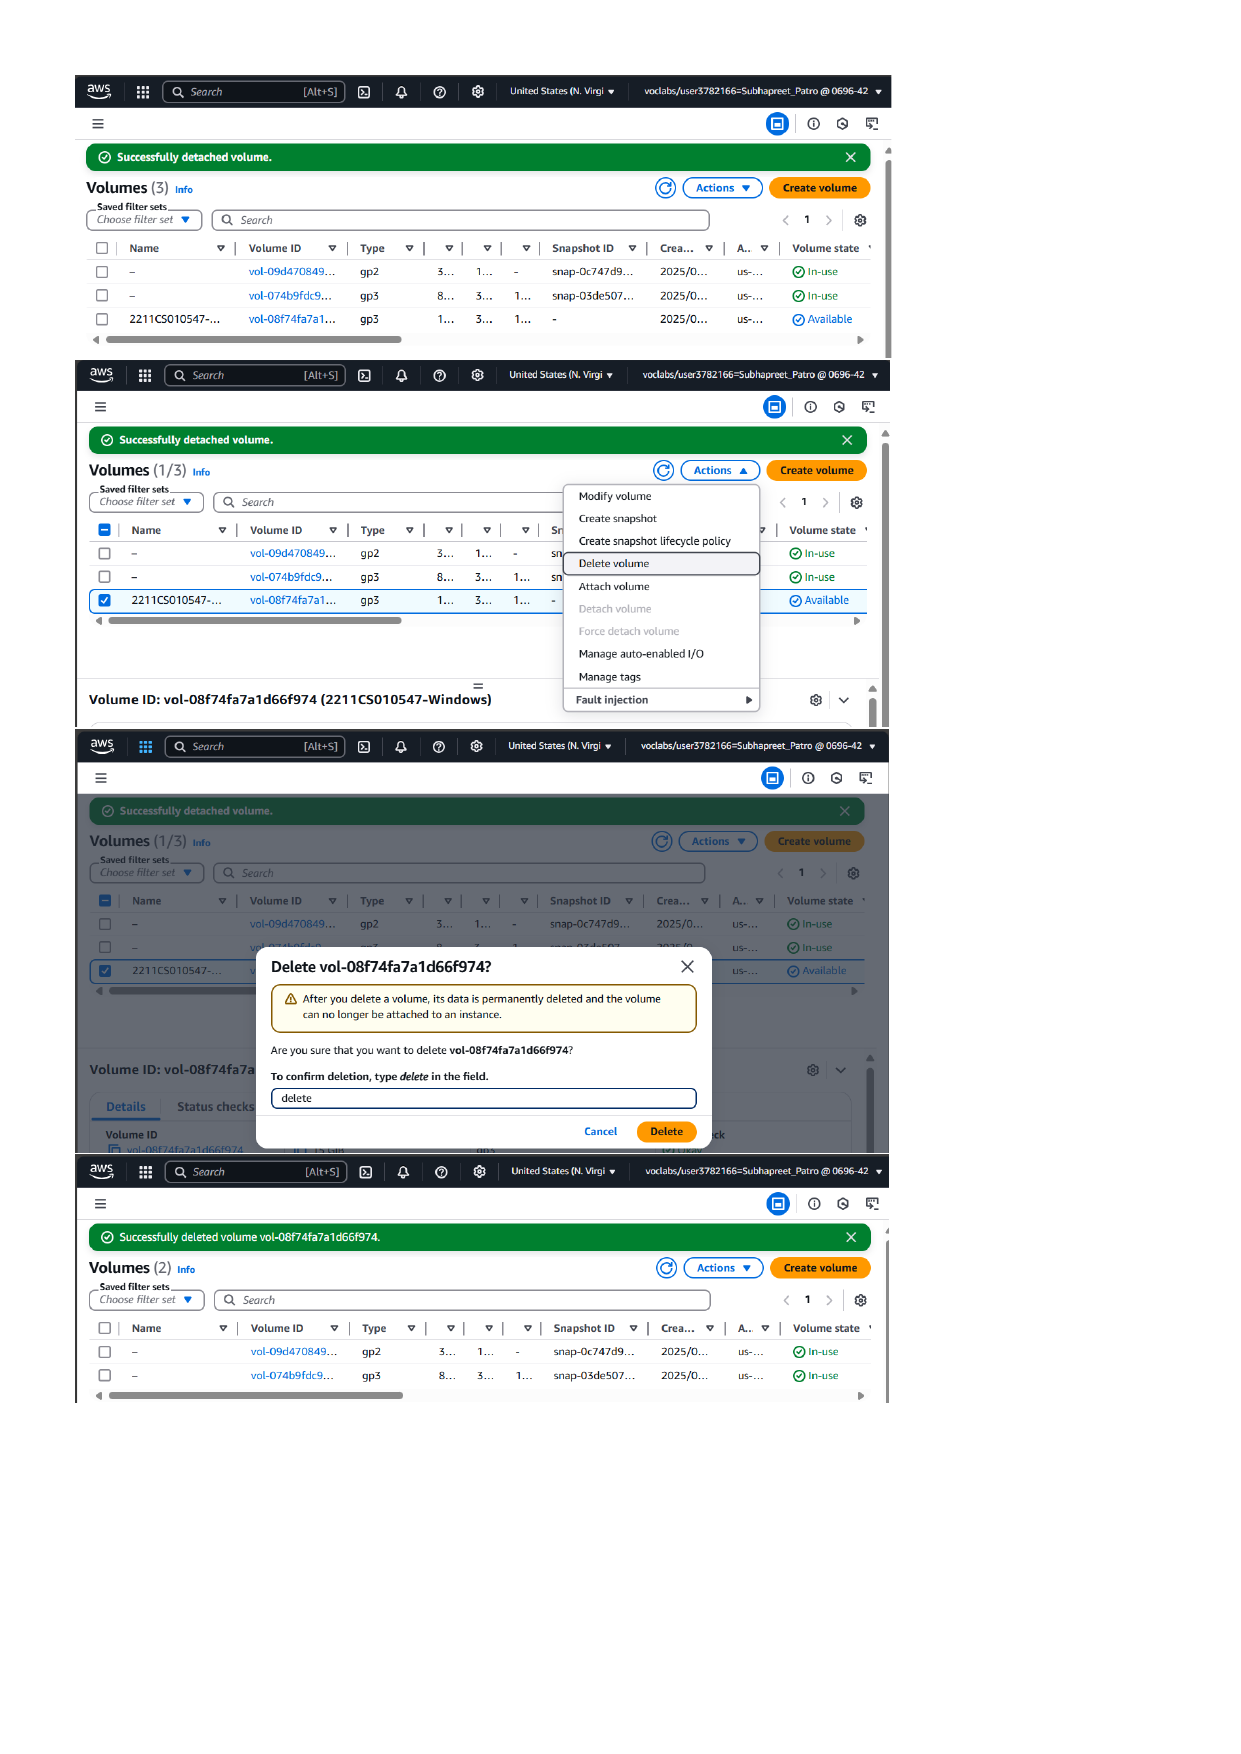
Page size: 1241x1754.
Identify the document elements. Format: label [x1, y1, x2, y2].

picture [75, 360, 890, 727]
picture [75, 729, 889, 1153]
picture [75, 75, 892, 358]
picture [75, 1154, 889, 1403]
